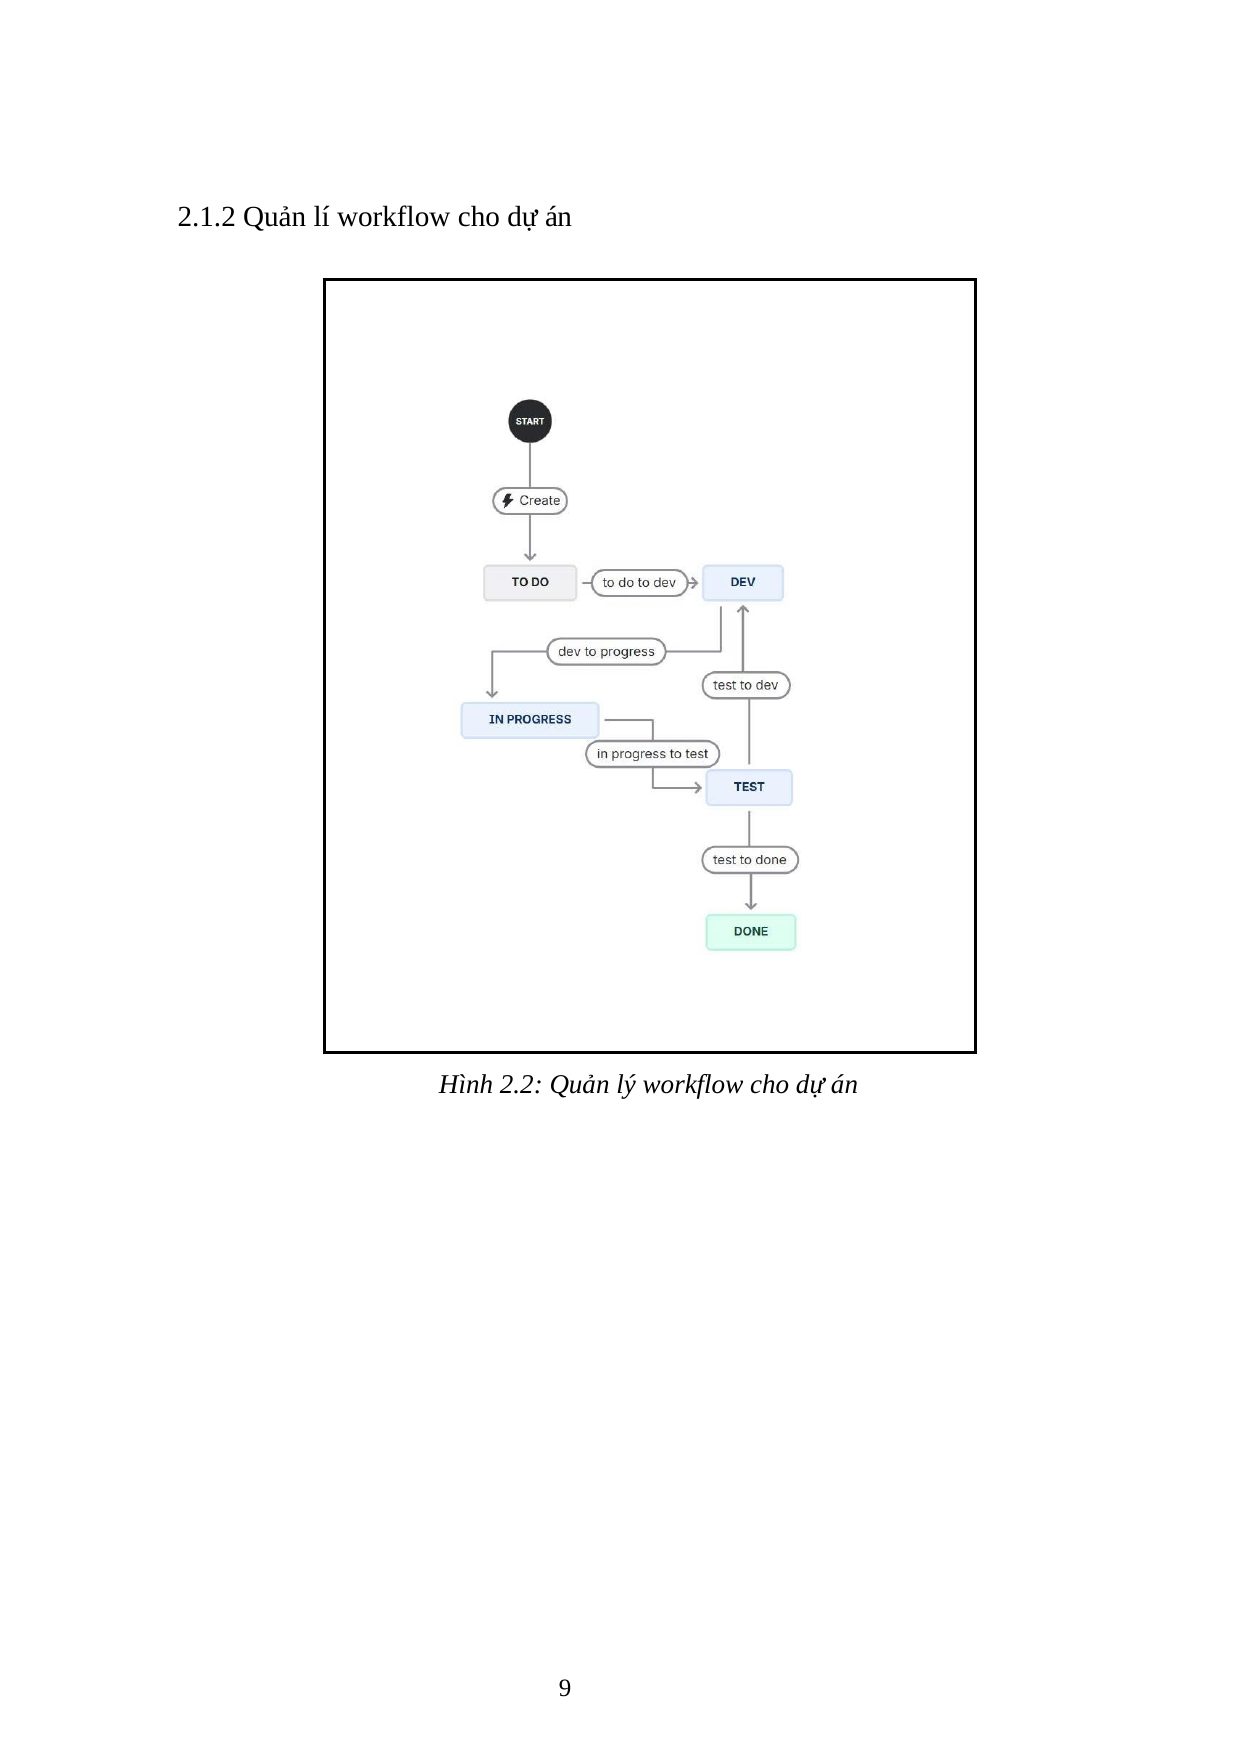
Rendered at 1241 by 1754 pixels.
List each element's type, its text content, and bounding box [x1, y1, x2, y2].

subtitle 2.1.2 Quản lí workflow cho dự án [177, 199, 1122, 232]
picture [326, 281, 974, 1051]
text Hình 2.2: Quản lý workflow cho dự án [177, 1069, 1122, 1100]
